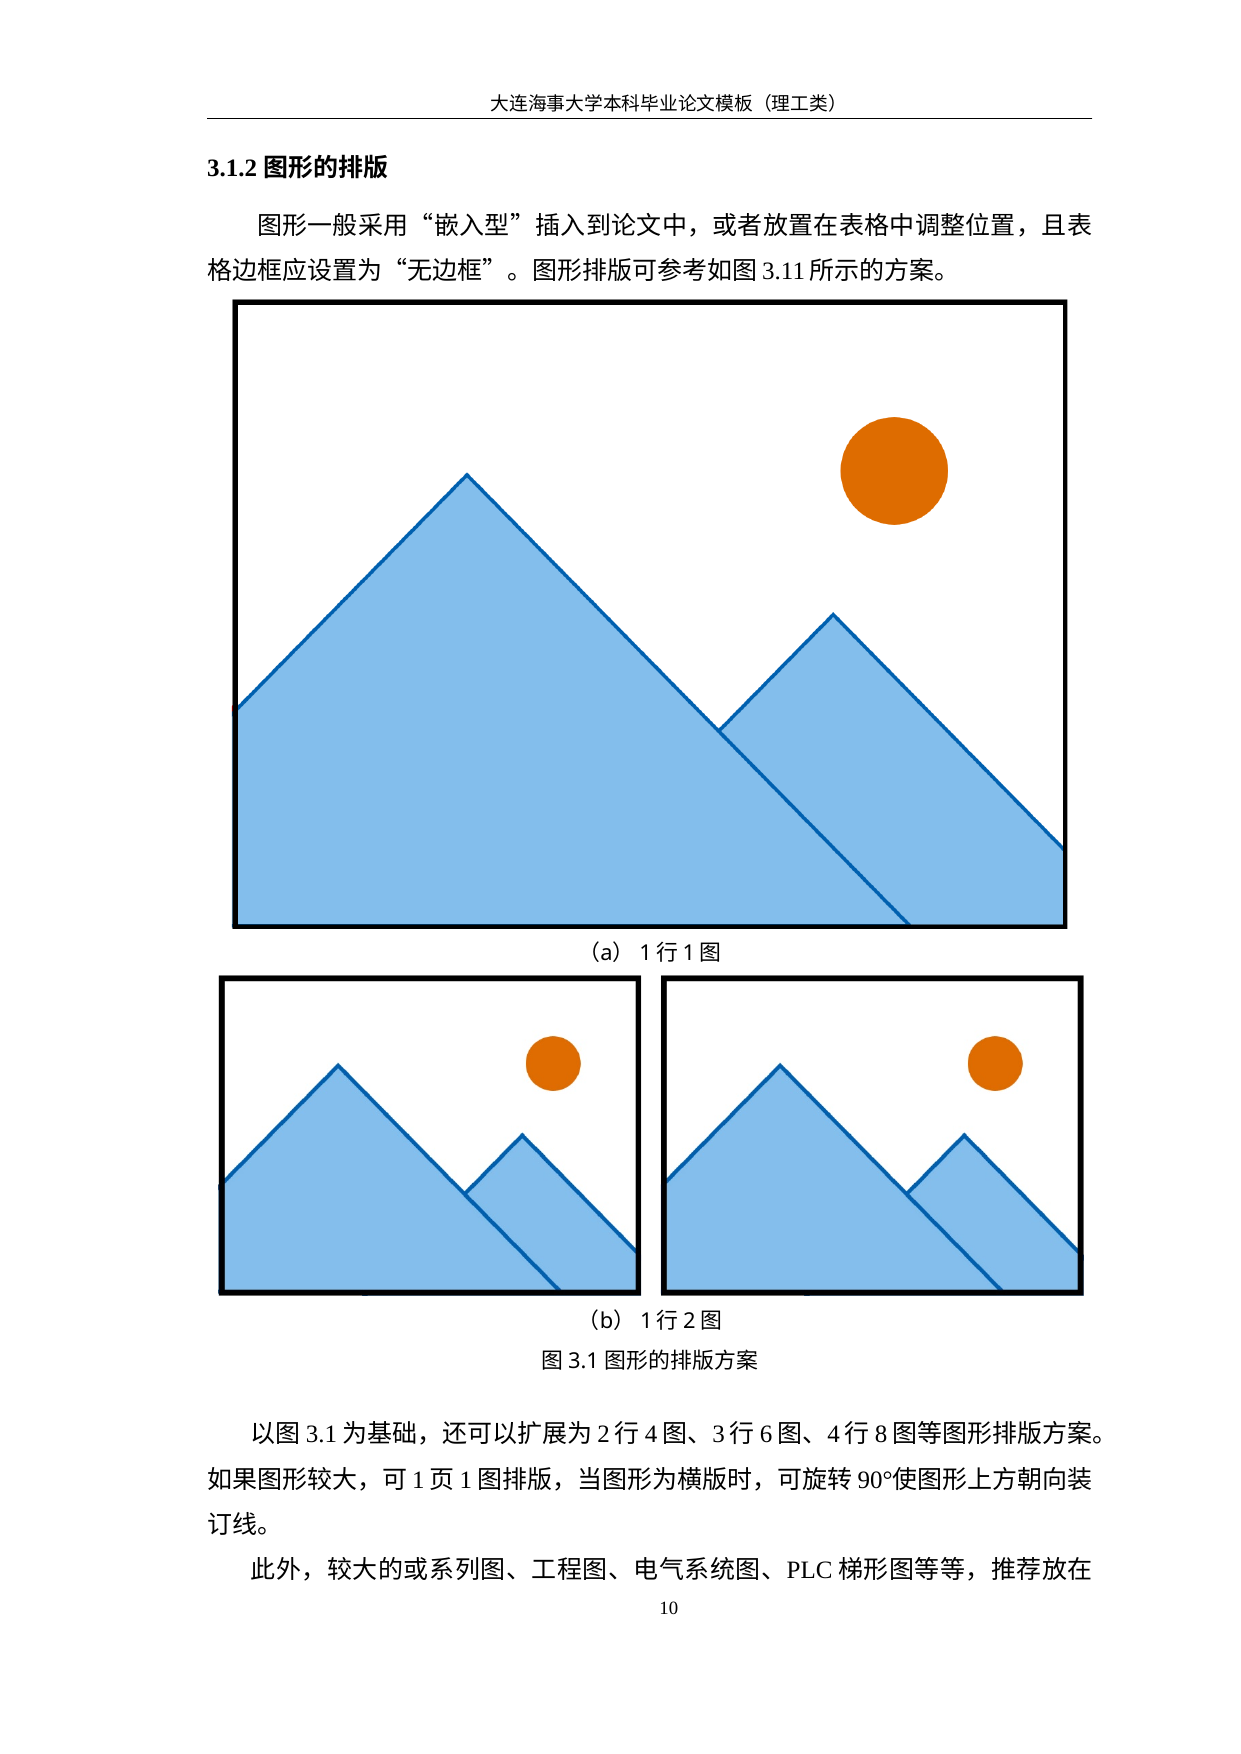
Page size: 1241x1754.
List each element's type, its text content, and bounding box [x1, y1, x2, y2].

table_header [650, 975, 1092, 1303]
picture [660, 975, 1084, 1296]
text 图3.1 图形的排版方案 [207, 1343, 1092, 1374]
subtitle 3.1.2 图形的排版 [207, 148, 1092, 184]
table_header [207, 975, 649, 1303]
picture [231, 296, 1068, 929]
text （b） 1行2图 [207, 1303, 1092, 1335]
text 图形一般采用“嵌入型”插入到论文中，或者放置在表格中调整位置，且表格边框应设置为“无边框”。图形排版可参考如图3.11所示的方案。 [207, 206, 1092, 287]
text 以图3.1为基础，还可以扩展为2行4图、3行6图、4行8图等图形排版方案。如果图形较大，可1页1图排版，当图形为横版时，可旋转90°使图形上方朝向装订线。 [207, 1414, 1092, 1541]
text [207, 1550, 1092, 1586]
text （a） 1行1图 [207, 935, 1092, 967]
picture [218, 975, 642, 1296]
